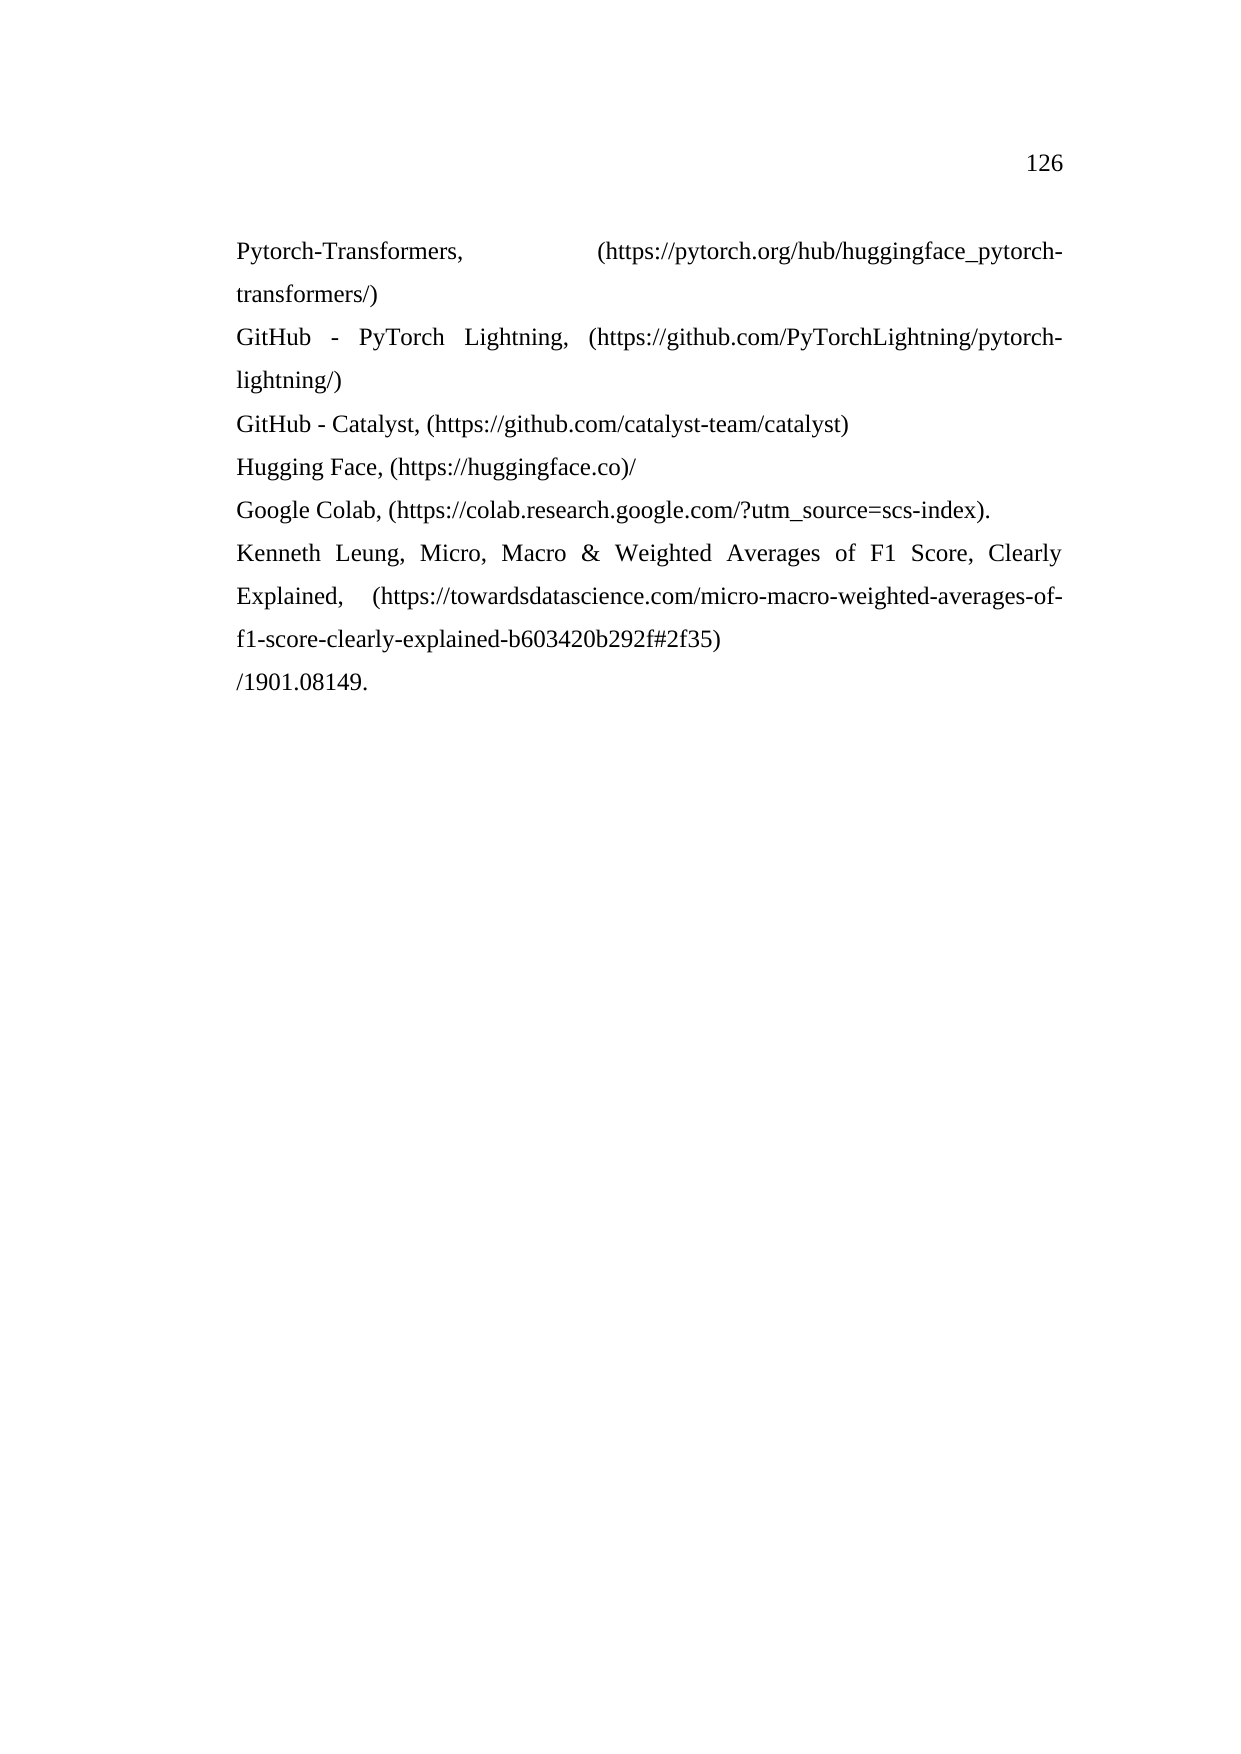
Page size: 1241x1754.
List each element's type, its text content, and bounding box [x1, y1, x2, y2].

text GitHub - PyTorch Lightning, (https://github.com/PyTorchLightning/pytorch-lightning/) [236, 322, 1063, 394]
text /1901.08149. [236, 667, 1063, 696]
text GitHub - Catalyst, (https://github.com/catalyst-team/catalyst) [236, 409, 1063, 437]
text Pytorch-Transformers, (https://pytorch.org/hub/huggingface_pytorch-transformers/) [236, 236, 1063, 308]
text Kenneth Leung, Micro, Macro & Weighted Averages of F1 Score, Clearly Explained, (https://towardsdatascience.com/micro-macro-weighted-averages-of-f1-score-clearly-explained-b603420b292f#2f35) [236, 538, 1063, 653]
text Hugging Face, (https://huggingface.co)/ [236, 452, 1063, 481]
text Google Colab, (https://colab.research.google.com/?utm_source=scs-index). [236, 495, 1063, 524]
